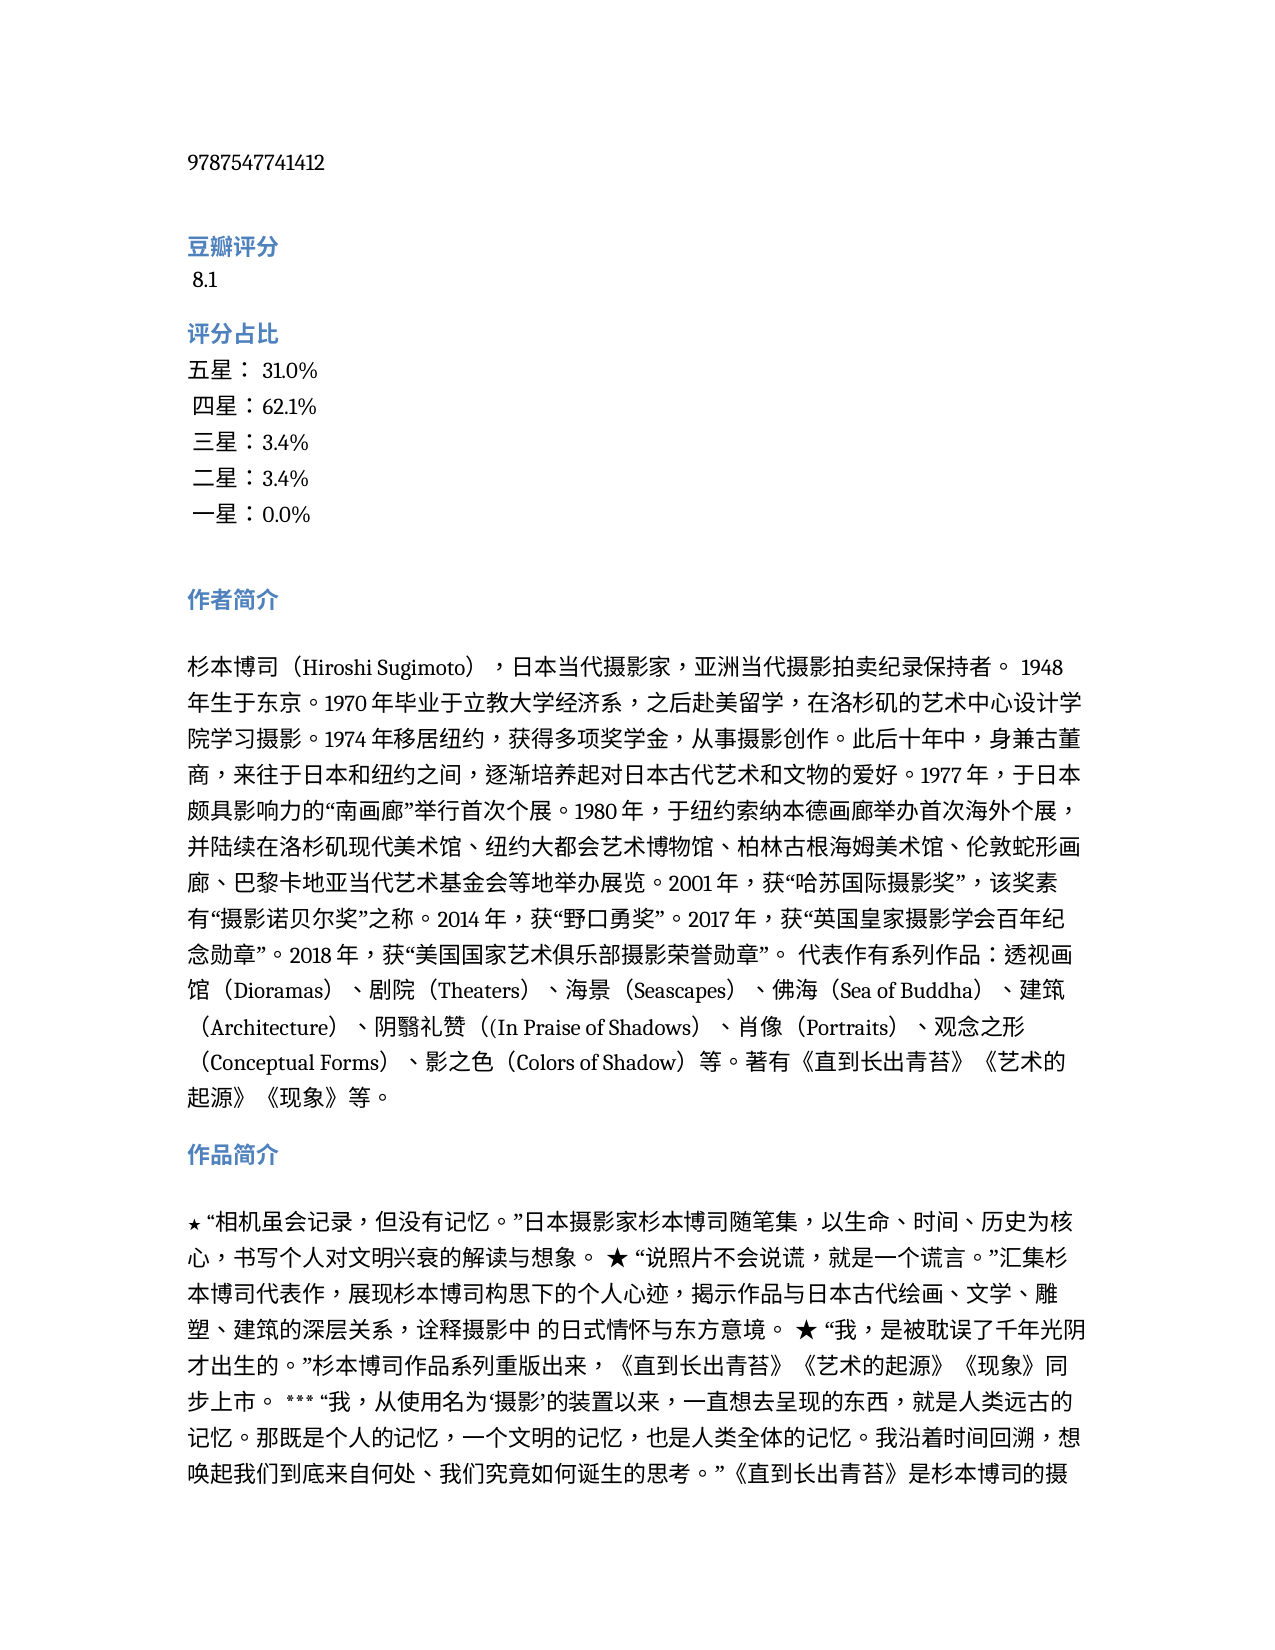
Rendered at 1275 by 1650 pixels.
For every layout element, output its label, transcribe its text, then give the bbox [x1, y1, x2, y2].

text 8.1 [187, 267, 1087, 293]
subtitle 豆瓣评分 [187, 231, 1087, 262]
text 五星： 31.0% 四星： 62.1% 三星： 3.4% 二星： 3.4% 一星： 0.0% [187, 354, 1087, 559]
subtitle 作者简介 [187, 584, 1087, 615]
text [187, 1175, 1087, 1489]
subtitle 作品简介 [187, 1139, 1087, 1170]
text 杉本博司（Hiroshi Sugimoto），日本当代摄影家，亚洲当代摄影拍卖纪录保持者。 1948年生于东京。1970年毕业于立教大学经济系，之后赴美留学，在洛杉矶的艺术中心设计学院学习摄影。1974年移居纽约，获得多项奖学金，从事摄影创作。此后十年中，身兼古董商，来往于日本和纽约之间，逐渐培养起对日本古代艺术和文物的爱好。1977年，于日本颇具影响力的“南画廊”举行首次个展。1980年，于纽约索纳本德画廊举办首次海外个展，并陆续在洛杉矶现代美术馆、纽约大都会艺术博物馆、柏林古根海姆美术馆、伦敦蛇形画廊、巴黎卡地亚当代艺术基金会等地举办展览。2001年，获“哈苏国际摄影奖”，该奖素有“摄影诺贝尔奖”之称。2014年，获“野口勇奖”。2017年，获“英国皇家摄影学会百年纪念勋章”。2018年，获“美国国家艺术俱乐部摄影荣誉勋章”。 代表作有系列作品：透视画馆（Dioramas）、剧院（Theaters）、海景（Seascapes）、佛海（Sea of Buddha）、建筑（Architecture）、阴翳礼赞（(In Praise of Shadows）、肖像（Portraits）、观念之形（Conceptual Forms）、影之色（Colors of Shadow）等。著有《直到长出青苔》《艺术的起源》《现象》等。 [187, 620, 1087, 1113]
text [187, 150, 1087, 207]
subtitle 评分占比 [187, 318, 1087, 349]
